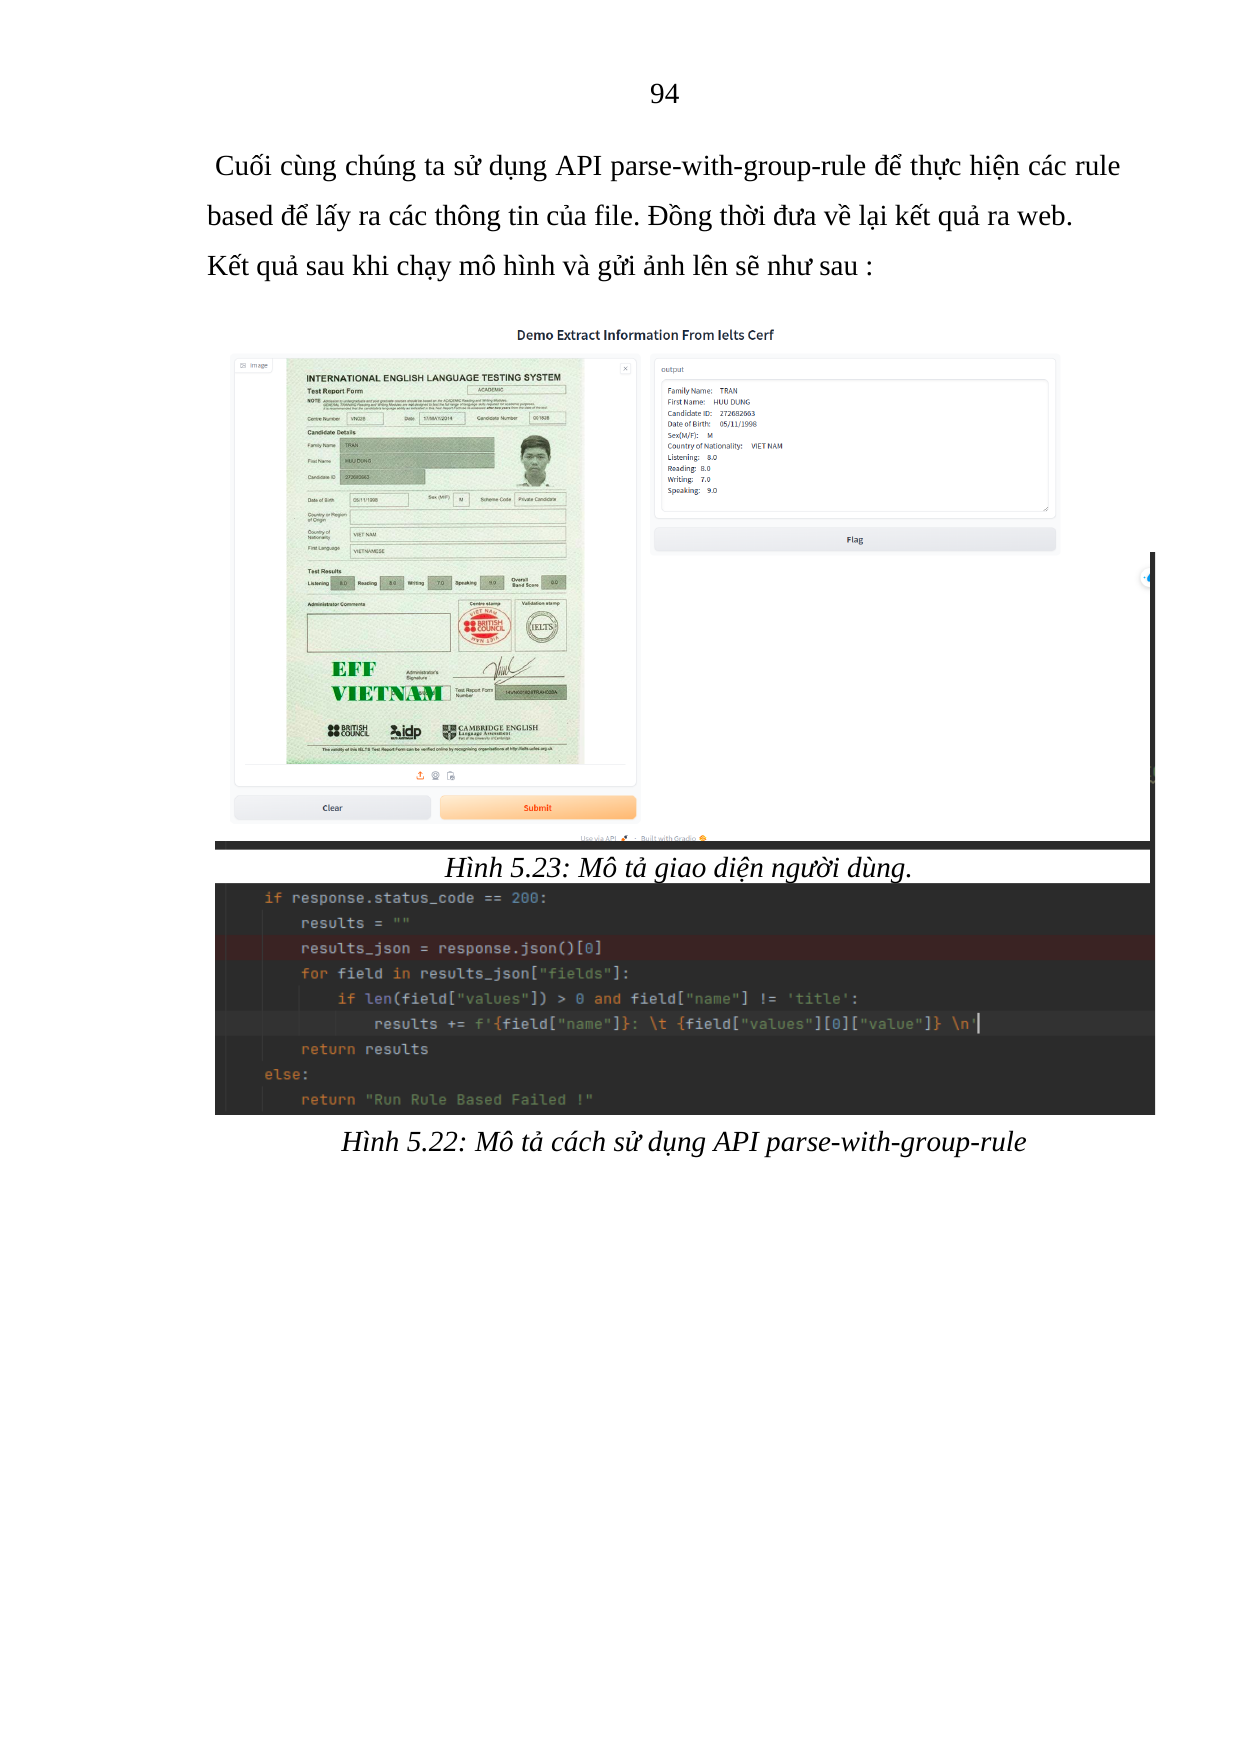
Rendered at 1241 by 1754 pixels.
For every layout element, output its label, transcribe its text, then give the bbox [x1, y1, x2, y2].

picture [209, 317, 1156, 1115]
text Kết quả sau khi chạy mô hình và gửi ảnh lên sẽ như sau : [207, 248, 1122, 282]
text Cuối cùng chúng ta sử dụng API parse-with-group-rule để thực hiện các rule based để lấy ra các thông tin của file. Đồng thời đưa về lại kết quả ra web. [207, 148, 1122, 232]
